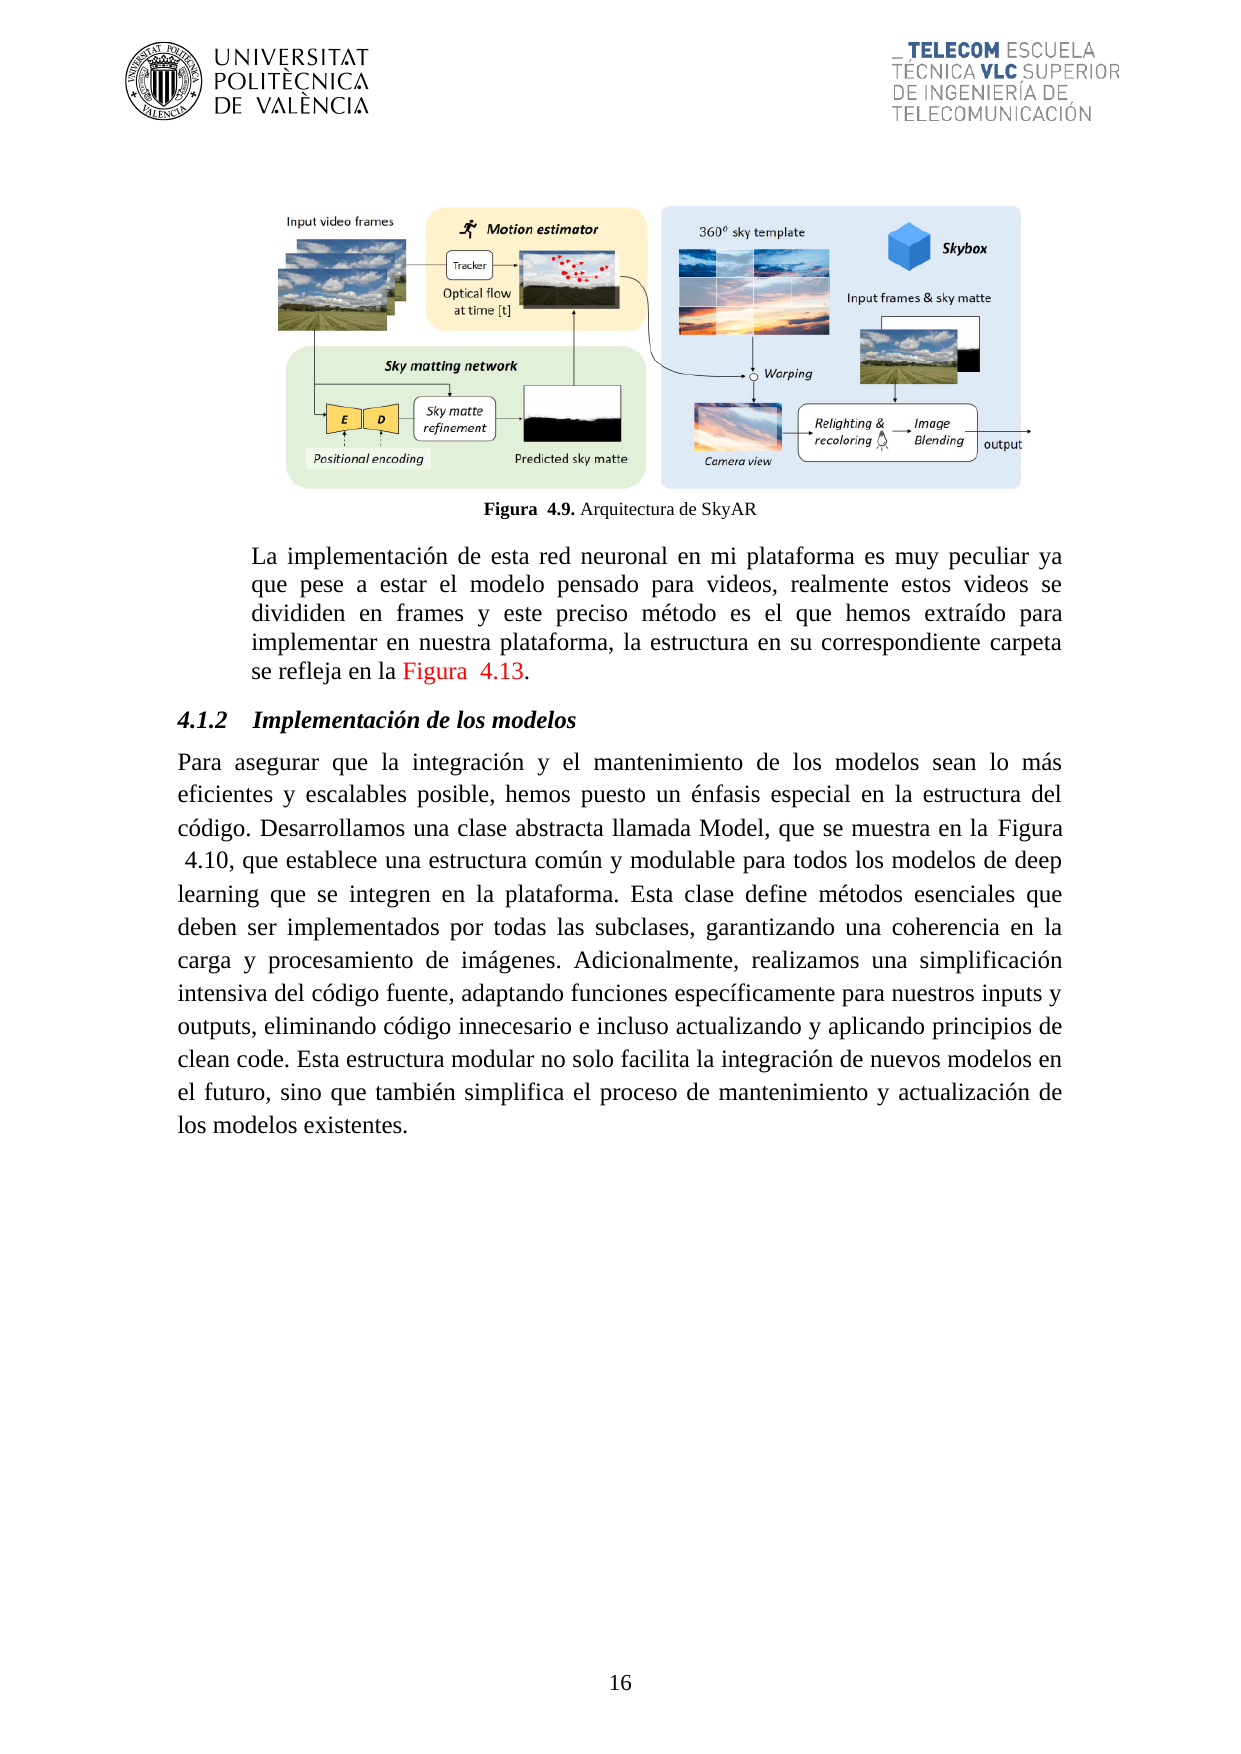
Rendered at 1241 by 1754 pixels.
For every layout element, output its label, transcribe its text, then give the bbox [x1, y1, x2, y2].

picture [251, 177, 1052, 495]
picture [892, 42, 1120, 121]
subtitle Implementación de los modelos [177, 705, 1063, 734]
picture [111, 29, 391, 133]
